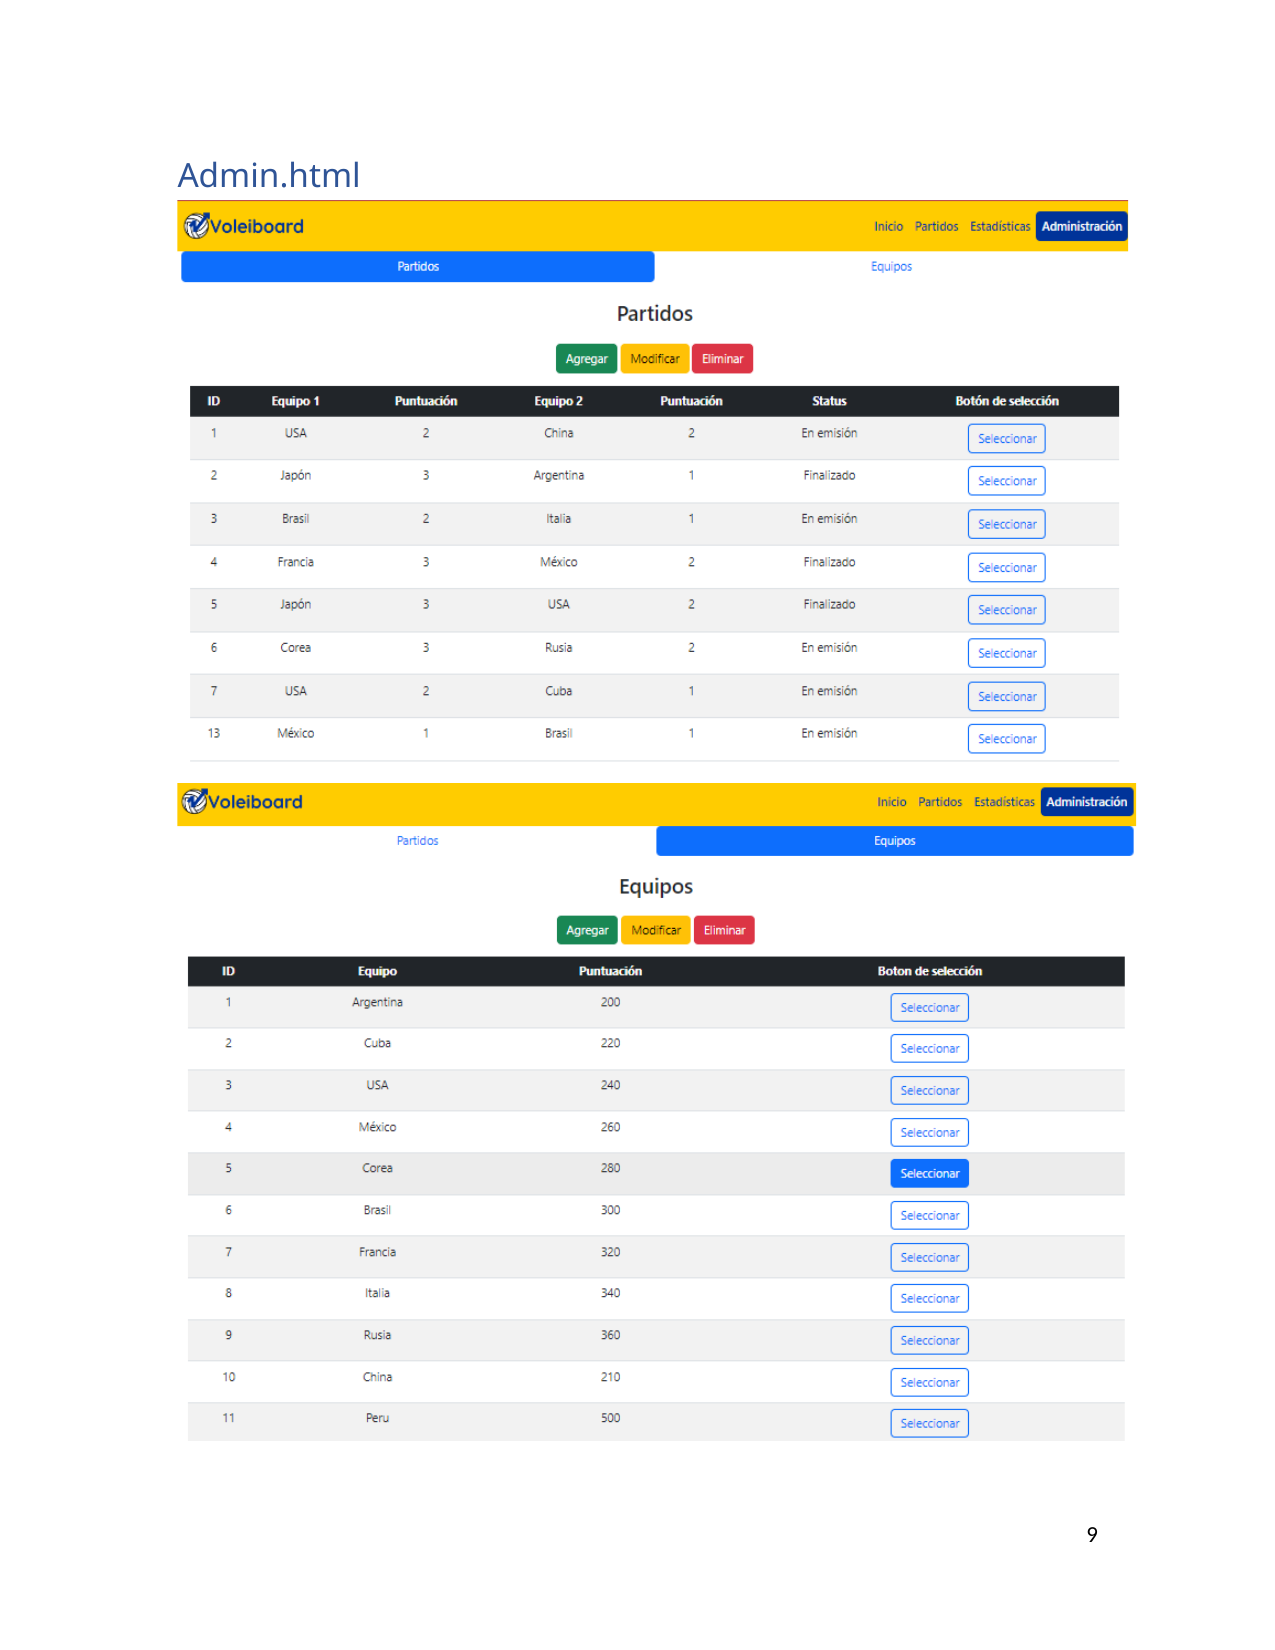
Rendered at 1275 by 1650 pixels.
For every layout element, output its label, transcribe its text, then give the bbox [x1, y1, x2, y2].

picture [177, 783, 1137, 1441]
picture [177, 200, 1129, 765]
subtitle Admin.html [177, 152, 1098, 197]
